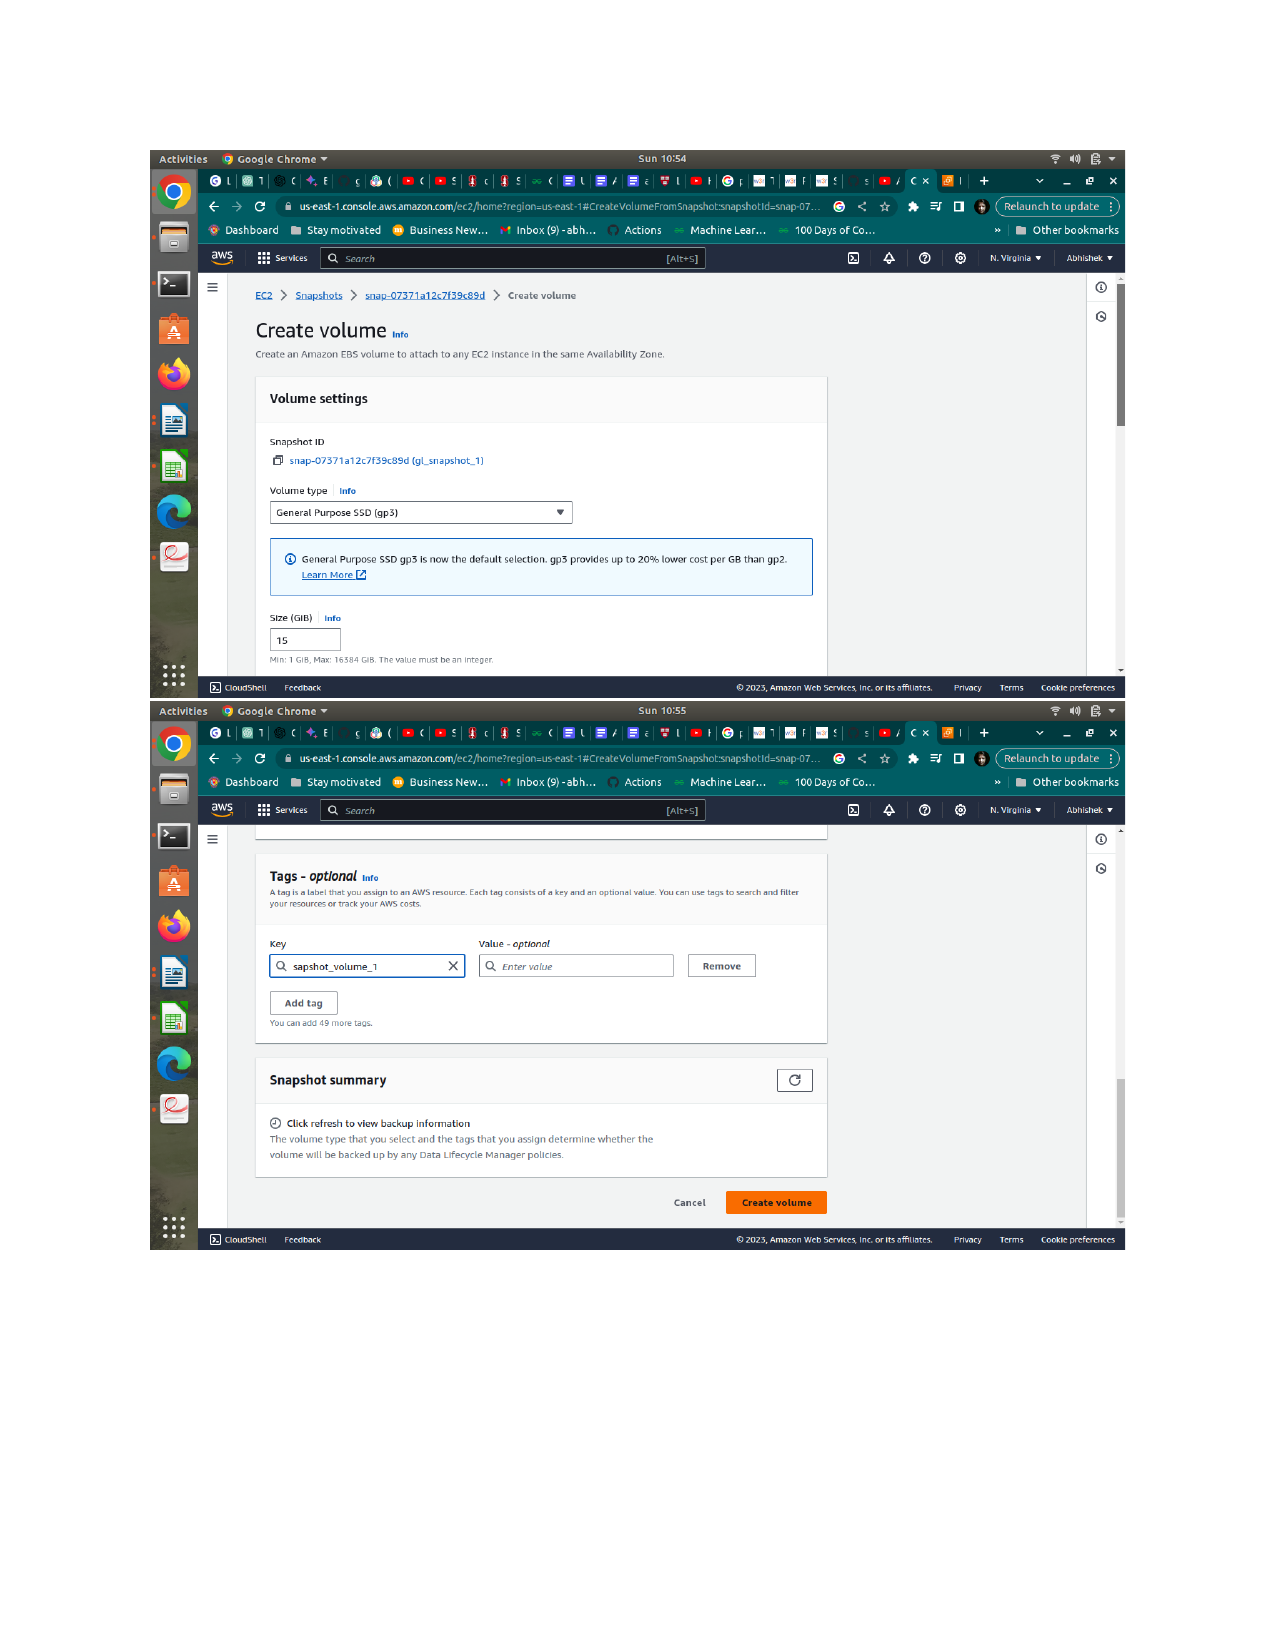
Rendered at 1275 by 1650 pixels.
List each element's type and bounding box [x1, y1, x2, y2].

picture [150, 150, 1125, 698]
picture [150, 701, 1125, 1250]
